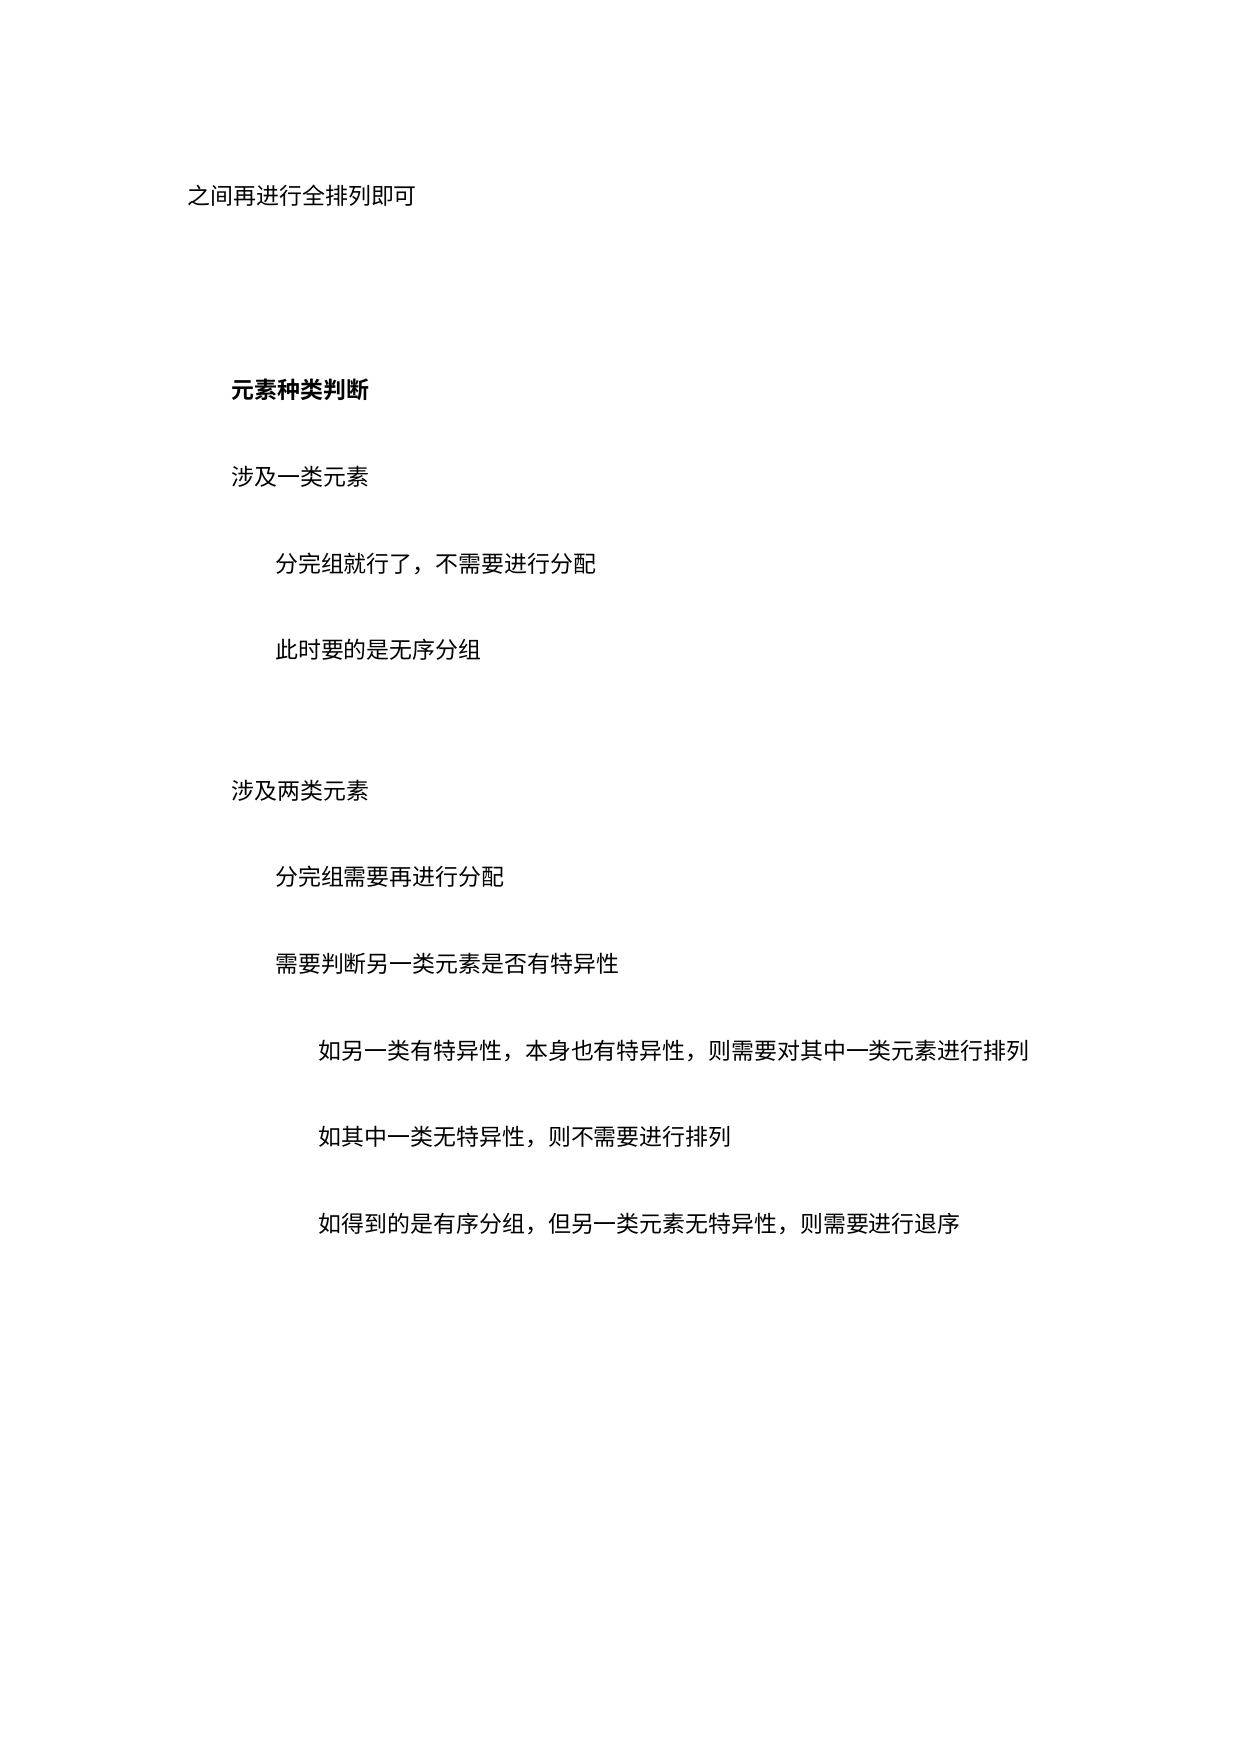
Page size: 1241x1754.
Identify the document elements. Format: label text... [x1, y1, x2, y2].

text 此时要的是无序分组 [187, 616, 1053, 681]
text 如其中一类无特异性，则不需要进行排列 [187, 1103, 1053, 1168]
text 涉及一类元素 [187, 443, 1053, 508]
text 分完组就行了，不需要进行分配 [187, 529, 1053, 594]
text 涉及两类元素 [187, 757, 1053, 822]
text 需要判断另一类元素是否有特异性 [187, 930, 1053, 995]
text 分完组需要再进行分配 [187, 843, 1053, 908]
text 如得到的是有序分组，但另一类元素无特异性，则需要进行退序 [275, 1190, 1053, 1255]
text 如另一类有特异性，本身也有特异性，则需要对其中一类元素进行排列 [187, 1017, 1053, 1082]
text 元素种类判断 [187, 356, 1053, 421]
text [187, 162, 1053, 227]
